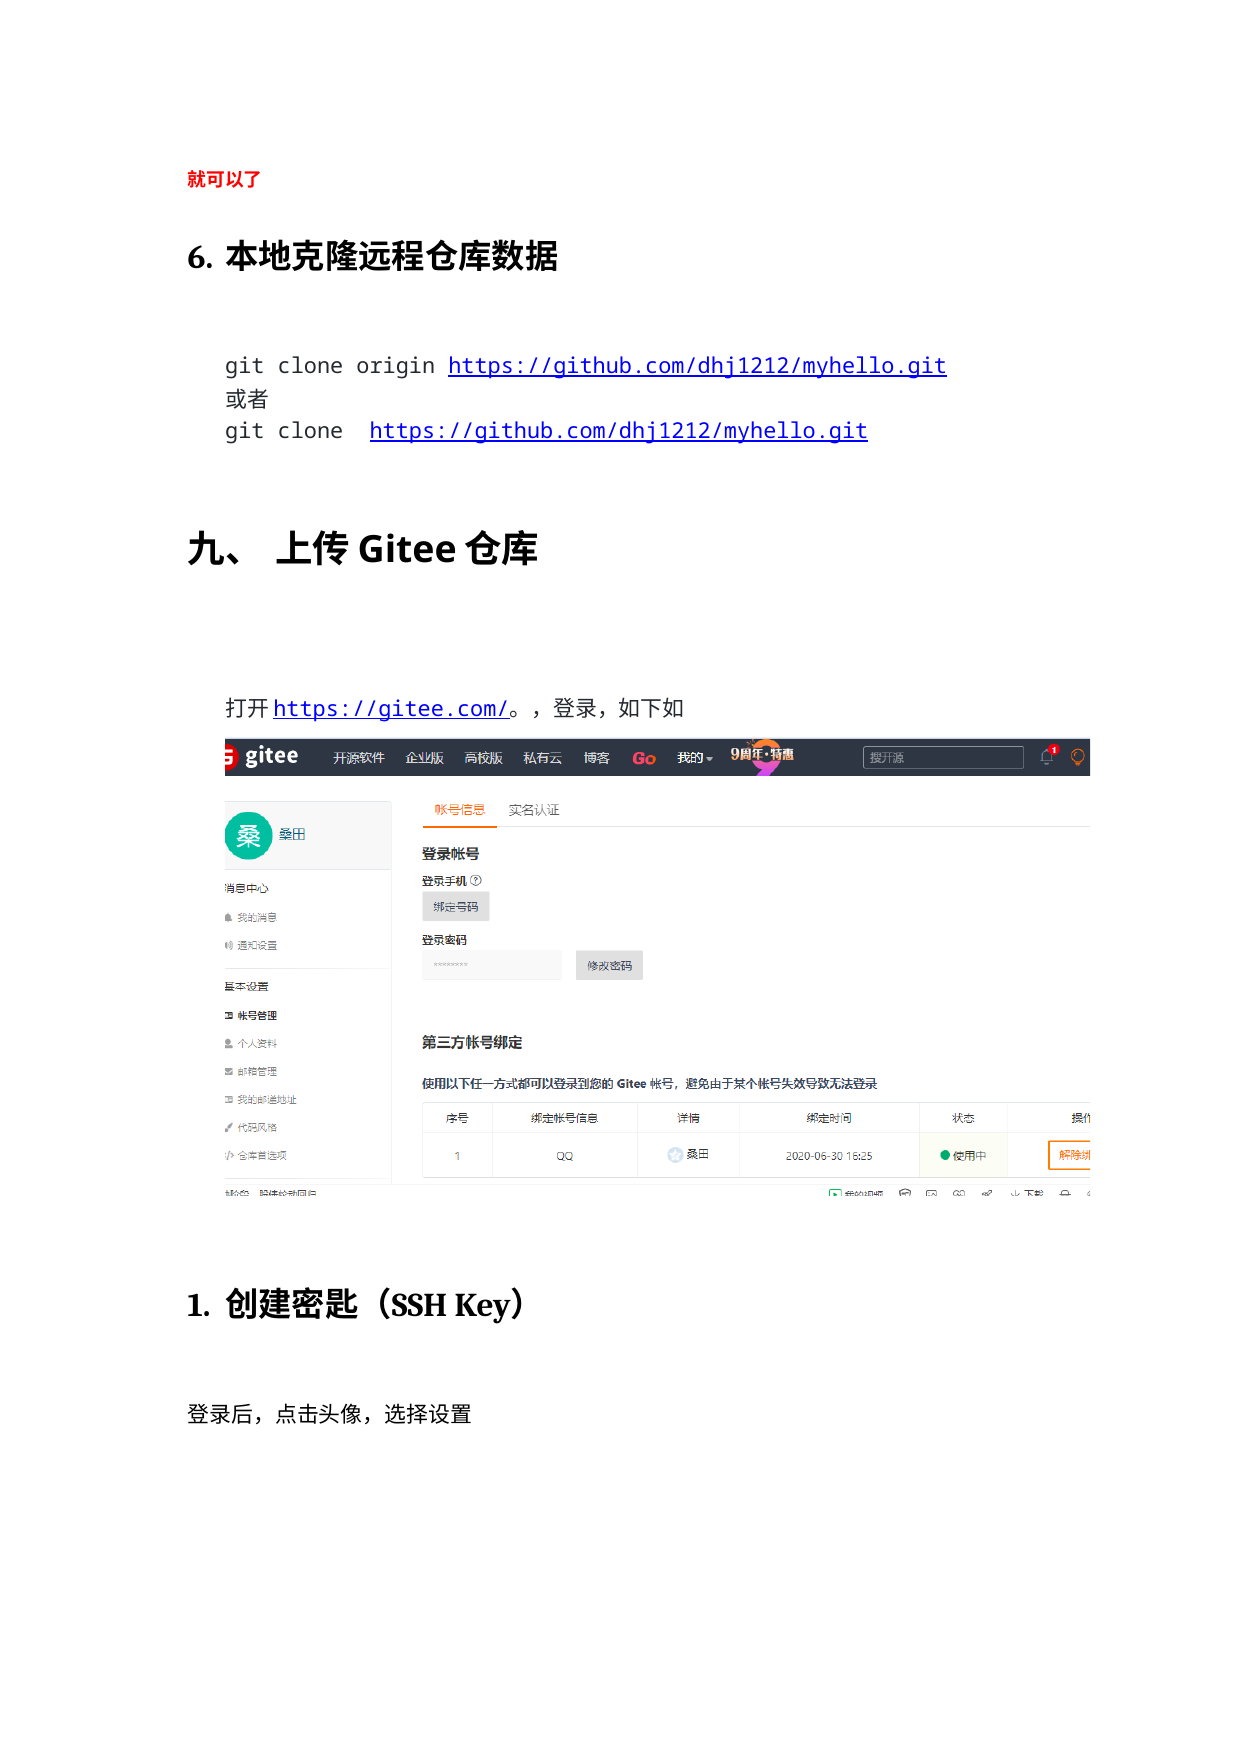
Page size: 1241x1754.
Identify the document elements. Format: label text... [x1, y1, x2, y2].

list 或者 [225, 381, 1053, 414]
subtitle 创建密匙（SSH Key） [187, 1270, 1053, 1335]
text 就可以了 [187, 162, 1053, 194]
subtitle 本地克隆远程仓库数据 [187, 222, 1053, 287]
list git clone https://github.com/dhj1212/myhello.git [225, 414, 1053, 446]
picture [225, 737, 1091, 1196]
list 打开https://gitee.com/。，登录，如下如 [225, 690, 1053, 723]
subtitle 上传Gitee仓库 [187, 514, 1053, 579]
text 登录后，点击头像，选择设置 [187, 1397, 1053, 1429]
list git clone origin https://github.com/dhj1212/myhello.git [225, 349, 1053, 381]
